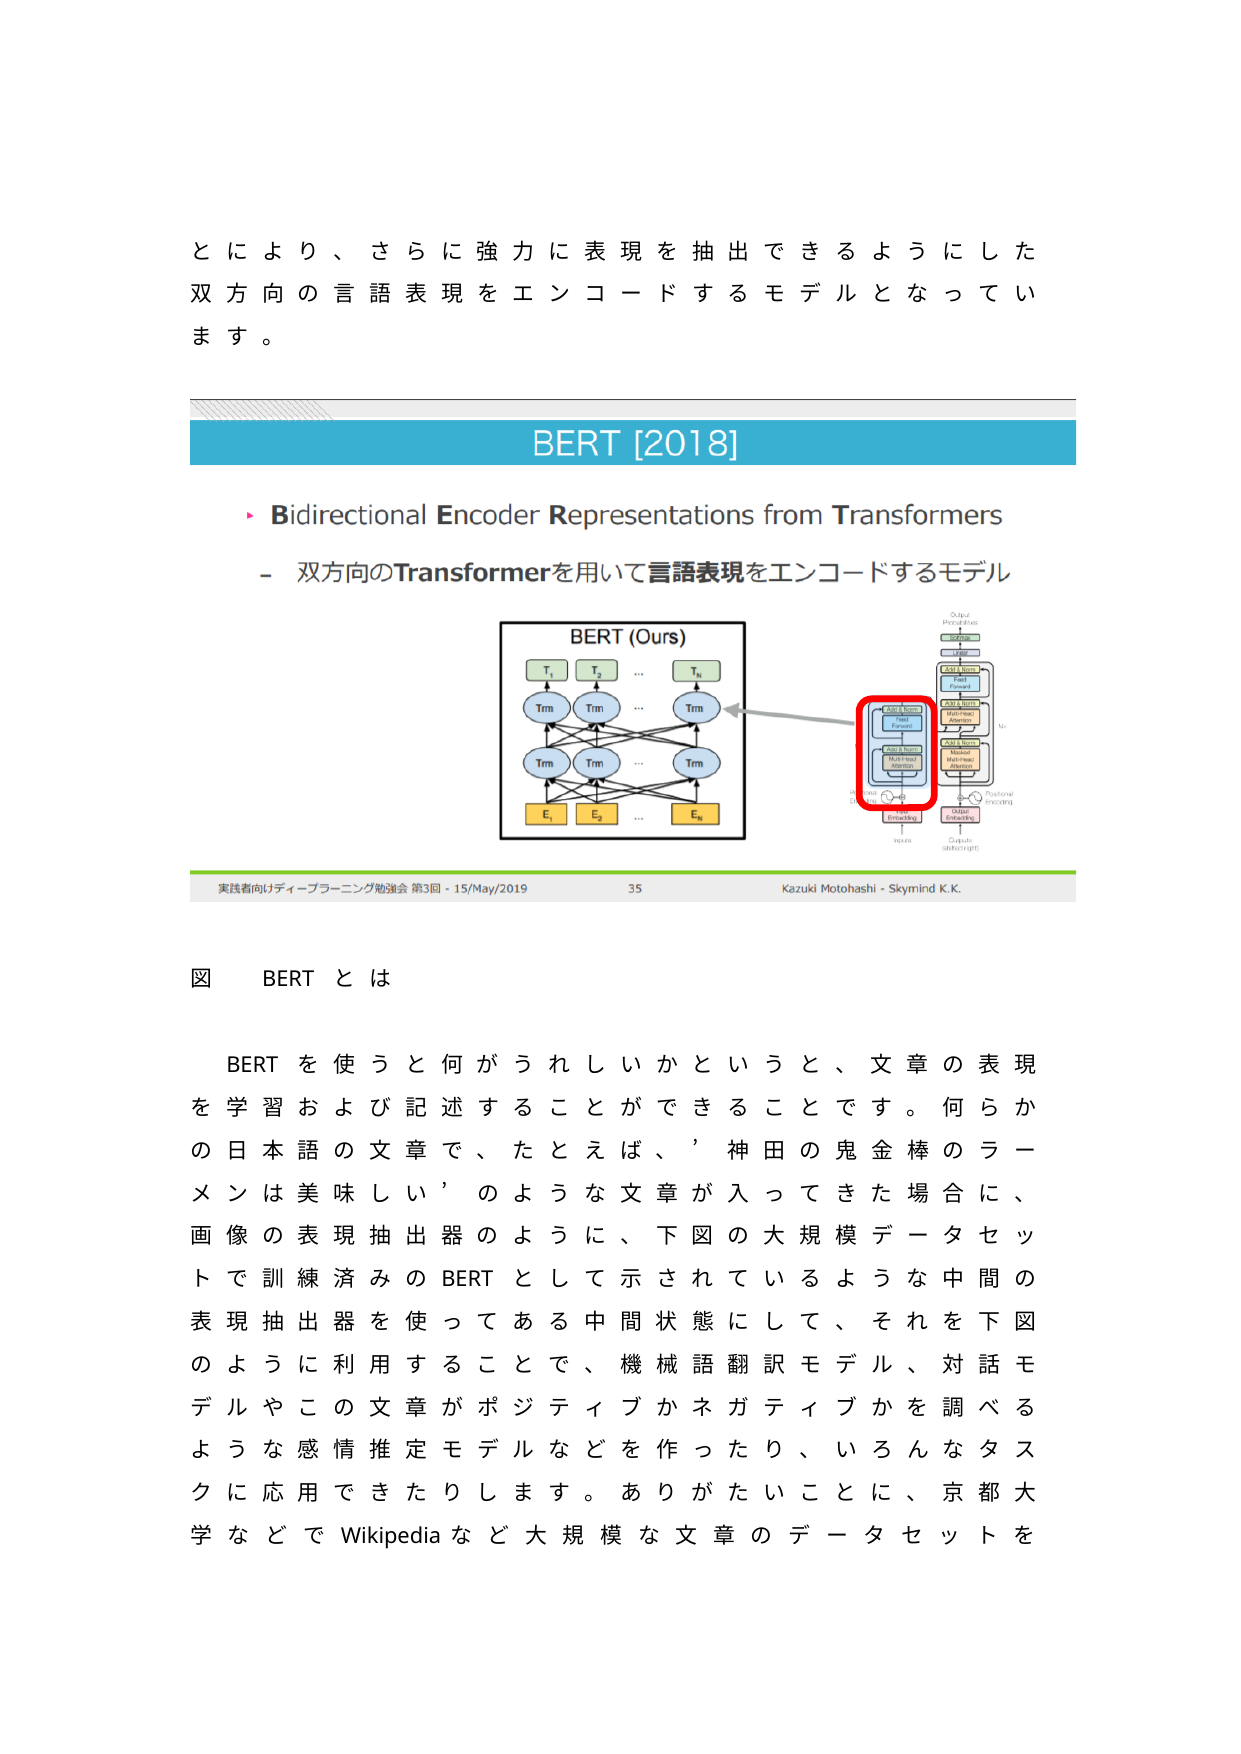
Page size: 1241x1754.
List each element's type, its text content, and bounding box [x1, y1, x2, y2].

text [190, 1042, 1050, 1555]
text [190, 228, 1050, 357]
picture [190, 399, 1077, 902]
text 図 BERTとは [190, 956, 1050, 999]
